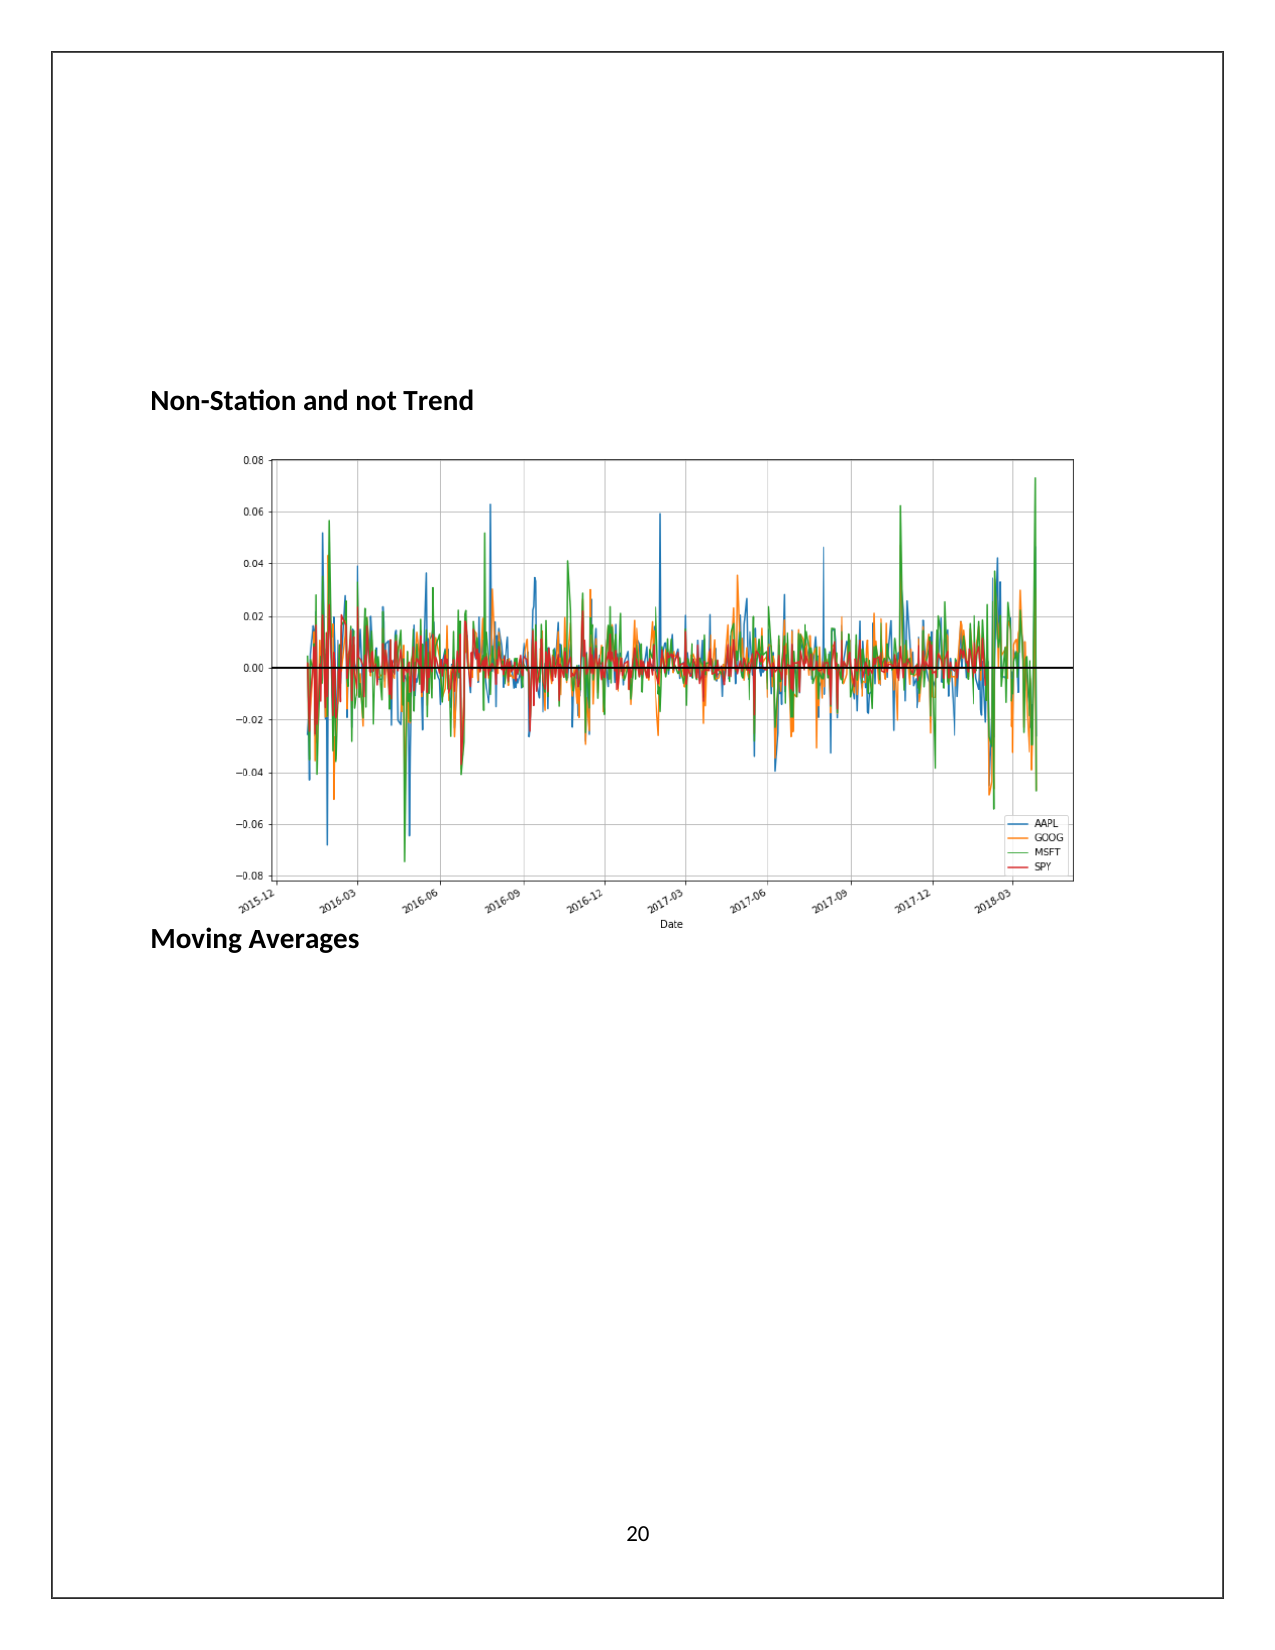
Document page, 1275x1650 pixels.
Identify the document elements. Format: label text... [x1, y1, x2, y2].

text Moving Averages [150, 920, 1125, 956]
picture [225, 446, 1086, 930]
text Non-Station and not Trend [150, 382, 1125, 417]
